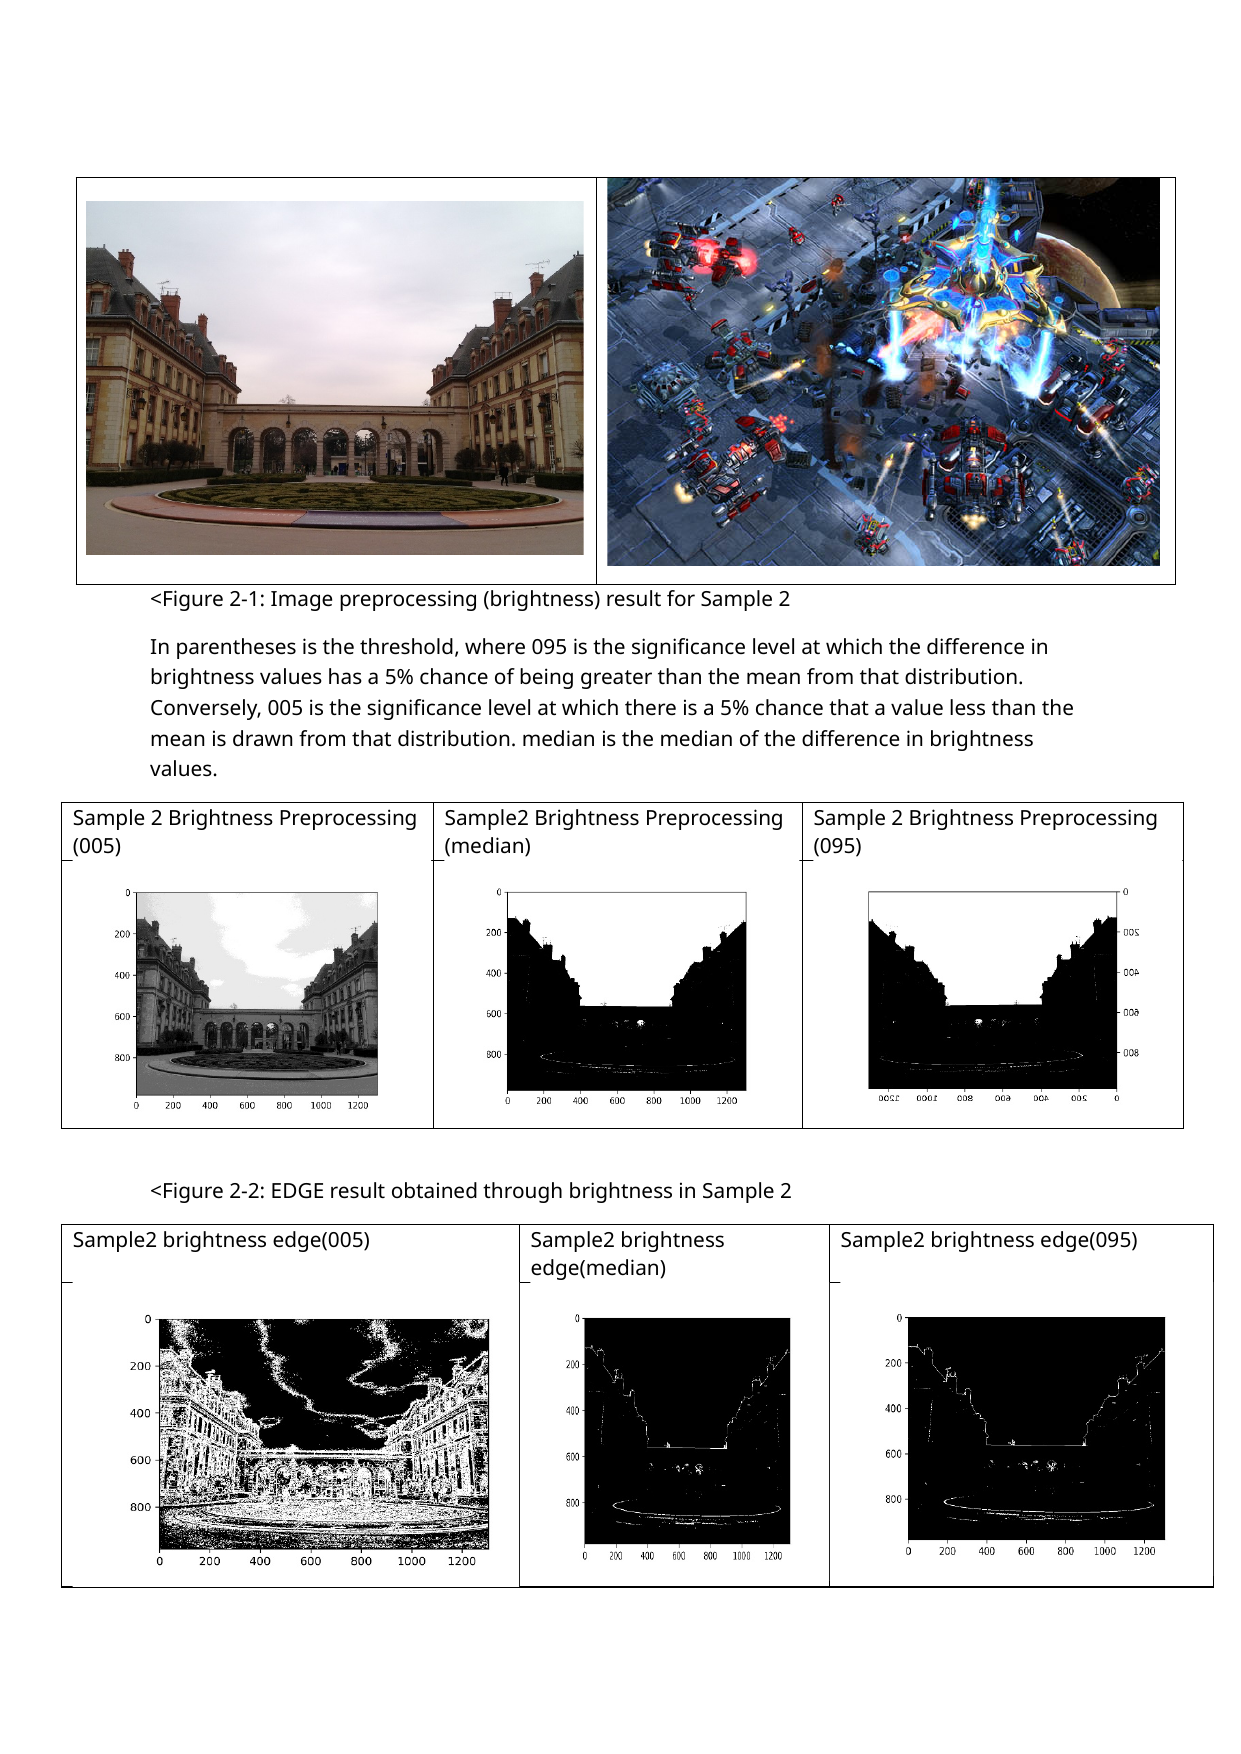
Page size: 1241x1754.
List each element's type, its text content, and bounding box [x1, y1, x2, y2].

table_cell [520, 1283, 829, 1586]
picture [444, 860, 800, 1123]
table_cell [62, 861, 72, 1128]
text <Figure 2-2: EDGE result obtained through brightness in Sample 2 [150, 1176, 1090, 1205]
picture [86, 201, 584, 555]
picture [530, 1282, 830, 1581]
picture [72, 860, 432, 1128]
table_header Sample 2 Brightness Preprocessing (095) [803, 803, 1183, 859]
table_header Sample 2 Brightness Preprocessing (005) [62, 803, 433, 859]
table_header [77, 178, 596, 583]
table_cell [803, 861, 1183, 1128]
table_cell [62, 1283, 72, 1586]
text <Figure 2-1: Image preprocessing (brightness) result for Sample 2 [150, 585, 1090, 613]
table_cell [434, 861, 802, 1128]
picture [607, 178, 1160, 566]
table_header Sample2 brightness edge(005) [62, 1225, 519, 1282]
table_header [597, 178, 1175, 583]
picture [813, 860, 1183, 1121]
table_header Sample2 brightness edge(median) [520, 1225, 829, 1282]
picture [72, 1282, 520, 1587]
table_cell [830, 1283, 1213, 1586]
text In parentheses is the threshold, where 095 is the significance level at which the difference in brightness values has a 5% chance of being greater than the mean from that distribution. Conversely, 005 is the significance level at which there is a 5% chance that a value less than the mean is drawn from that distribution. median is the median of the difference in brightness values. [150, 632, 1090, 783]
table_header Sample2 brightness edge(095) [830, 1225, 1213, 1282]
table_header Sample2 Brightness Preprocessing (median) [434, 803, 802, 859]
picture [840, 1282, 1214, 1576]
